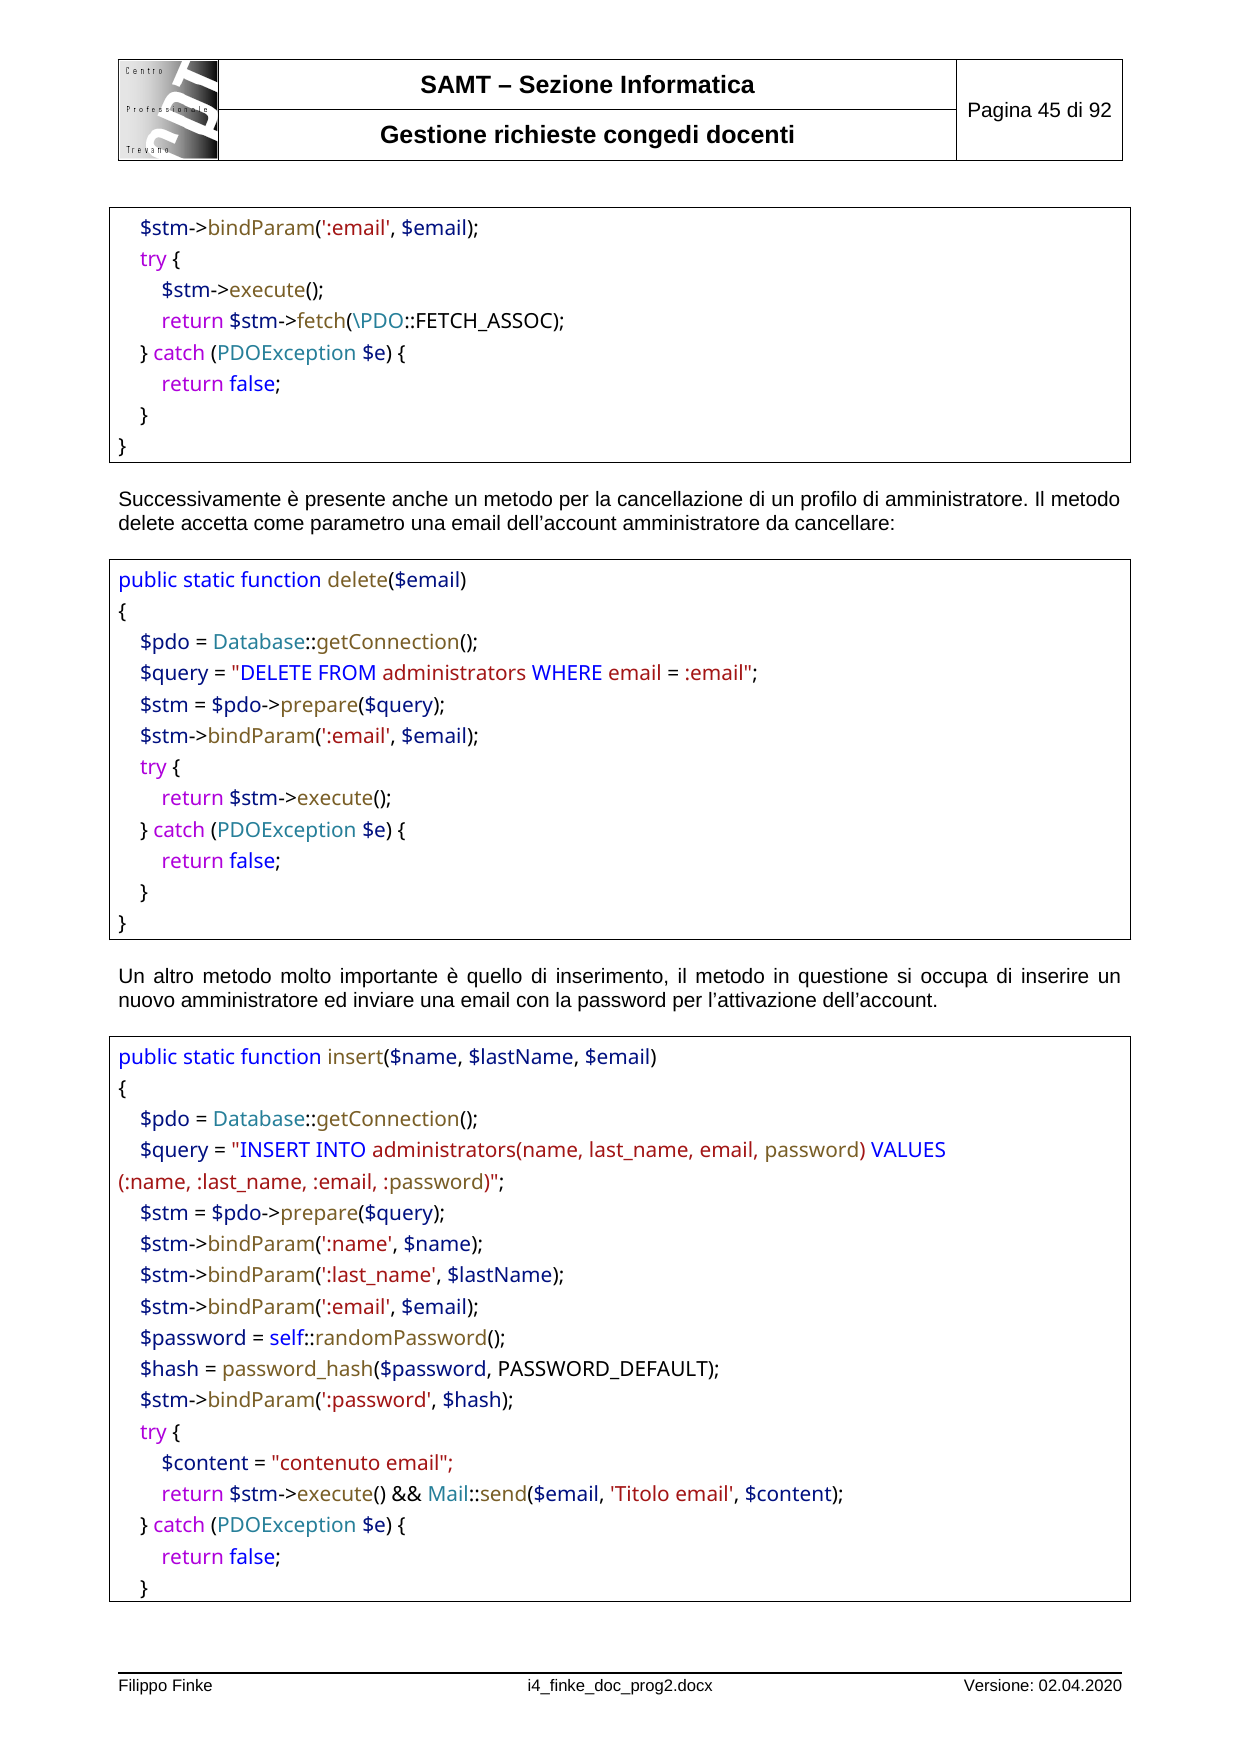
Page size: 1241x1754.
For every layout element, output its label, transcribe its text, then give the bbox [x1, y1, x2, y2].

text return $stm->execute() && Mail::send($email, 'Titolo email', $content); [118, 1477, 1122, 1508]
text $password = self::randomPassword(); [118, 1320, 1122, 1352]
text { [118, 593, 1122, 624]
text $stm = $pdo->prepare($query); [118, 687, 1122, 718]
text } catch (PDOException $e) { [118, 1508, 1122, 1539]
text $content = "contenuto email"; [118, 1445, 1122, 1477]
text $query = "DELETE FROM administrators WHERE email = :email"; [118, 656, 1122, 687]
text $stm->bindParam(':name', $name); [118, 1227, 1122, 1258]
text Un altro metodo molto importante è quello di inserimento, il metodo in questione si occupa di inserire un nuovo amministratore ed inviare una email con la password per l’attivazione dell’account. [118, 964, 1122, 1012]
text try { [118, 1414, 1122, 1445]
text $stm->bindParam(':last_name', $lastName); [118, 1258, 1122, 1289]
text $stm->bindParam(':email', $email); [110, 208, 1130, 241]
picture [118, 60, 218, 159]
text public static function delete($email) [110, 560, 1130, 593]
text $stm->bindParam(':password', $hash); [118, 1383, 1122, 1414]
text } catch (PDOException $e) { [118, 812, 1122, 843]
text } [118, 874, 1122, 903]
text } [110, 903, 1130, 939]
text $query = "INSERT INTO administrators(name, last_name, email, password) VALUES (:name, :last_name, :email, :password)"; [118, 1133, 1122, 1195]
text try { [118, 749, 1122, 781]
text $stm->bindParam(':email', $email); [118, 718, 1122, 749]
text } [110, 426, 1130, 462]
text $stm->execute(); [118, 272, 1122, 304]
text public static function insert($name, $lastName, $email) [110, 1037, 1130, 1070]
text { [118, 1070, 1122, 1102]
text $hash = password_hash($password, PASSWORD_DEFAULT); [118, 1352, 1122, 1383]
text Successivamente è presente anche un metodo per la cancellazione di un profilo di amministratore. Il metodo delete accetta come parametro una email dell’account amministratore da cancellare: [118, 487, 1122, 535]
text return $stm->fetch(\PDO::FETCH_ASSOC); [118, 304, 1122, 335]
text } [118, 397, 1122, 426]
text $stm->bindParam(':email', $email); [118, 1289, 1122, 1320]
text } [118, 1570, 1122, 1601]
text return false; [118, 843, 1122, 874]
text $pdo = Database::getConnection(); [118, 1102, 1122, 1133]
text $pdo = Database::getConnection(); [118, 624, 1122, 656]
text return $stm->execute(); [118, 781, 1122, 812]
text } catch (PDOException $e) { [118, 335, 1122, 366]
text return false; [118, 1539, 1122, 1570]
text try { [118, 241, 1122, 272]
text $stm = $pdo->prepare($query); [118, 1195, 1122, 1227]
text return false; [118, 366, 1122, 397]
